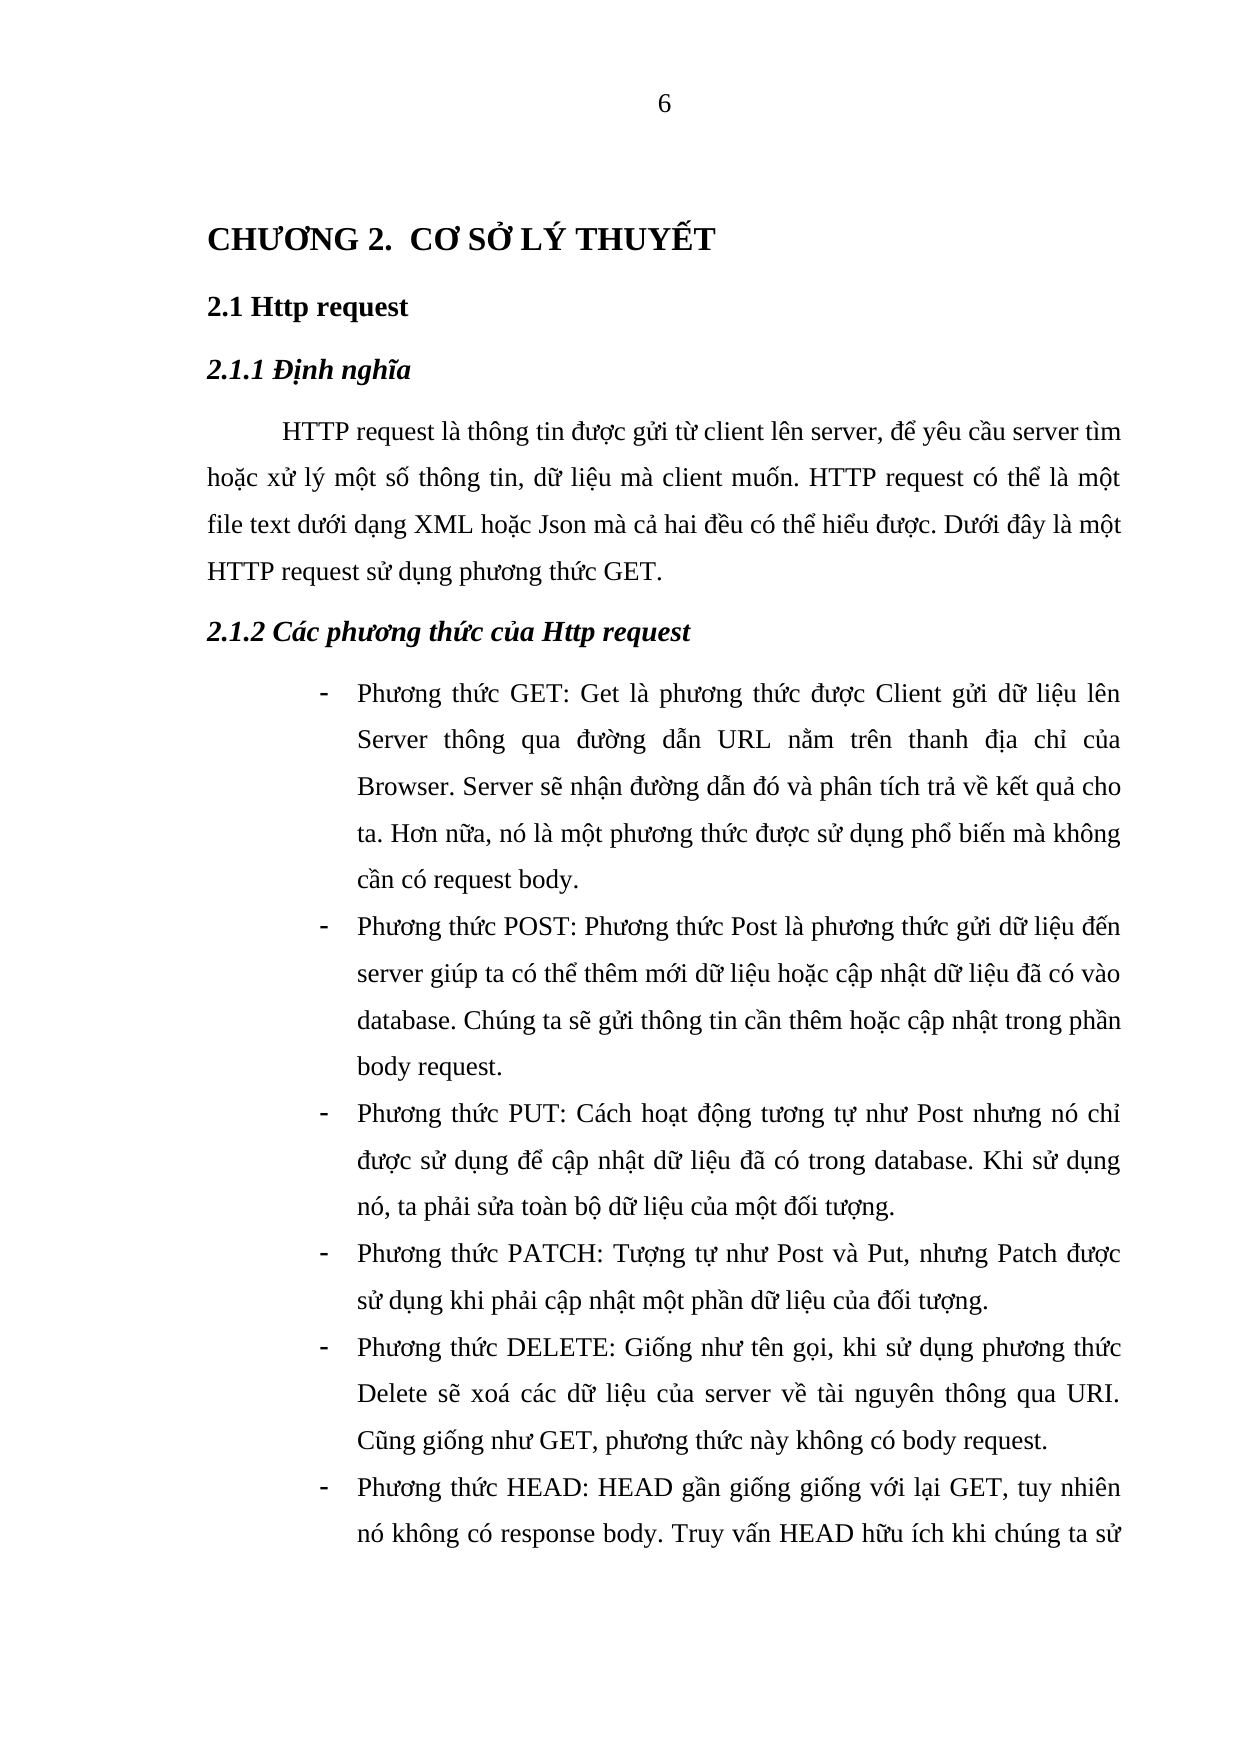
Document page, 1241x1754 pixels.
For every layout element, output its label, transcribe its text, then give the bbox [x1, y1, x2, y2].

list Phương thức PATCH: Tượng tự như Post và Put, nhưng Patch được sử dụng khi phải cập nhật một phần dữ liệu của đối tượng. [319, 1237, 1122, 1315]
list Phương thức PUT: Cách hoạt động tương tự như Post nhưng nó chỉ được sử dụng để cập nhật dữ liệu đã có trong database. Khi sử dụng nó, ta phải sửa toàn bộ dữ liệu của một đối tượng. [319, 1097, 1122, 1222]
text HTTP request là thông tin được gửi từ client lên server, để yêu cầu server tìm hoặc xử lý một số thông tin, dữ liệu mà client muốn. HTTP request có thể là một file text dưới dạng XML hoặc Json mà cả hai đều có thể hiểu được. Dưới đây là một HTTP request sử dụng phương thức GET. [207, 415, 1122, 586]
subtitle Http request [207, 289, 1122, 323]
subtitle Định nghĩa [207, 352, 1122, 386]
list Phương thức DELETE: Giống như tên gọi, khi sử dụng phương thức Delete sẽ xoá các dữ liệu của server về tài nguyên thông qua URI. Cũng giống như GET, phương thức này không có body request. [319, 1331, 1122, 1455]
subtitle Các phương thức của Http request [207, 614, 1122, 648]
list Phương thức POST: Phương thức Post là phương thức gửi dữ liệu đến server giúp ta có thể thêm mới dữ liệu hoặc cập nhật dữ liệu đã có vào database. Chúng ta sẽ gửi thông tin cần thêm hoặc cập nhật trong phần body request. [319, 910, 1122, 1082]
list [319, 1471, 1122, 1549]
list Phương thức GET: Get là phương thức được Client gửi dữ liệu lên Server thông qua đường dẫn URL nằm trên thanh địa chỉ của Browser. Server sẽ nhận đường dẫn đó và phân tích trả về kết quả cho ta. Hơn nữa, nó là một phương thức được sử dụng phổ biến mà không cần có request body. [319, 677, 1122, 895]
subtitle CƠ SỞ LÝ THUYẾT [207, 219, 1122, 258]
